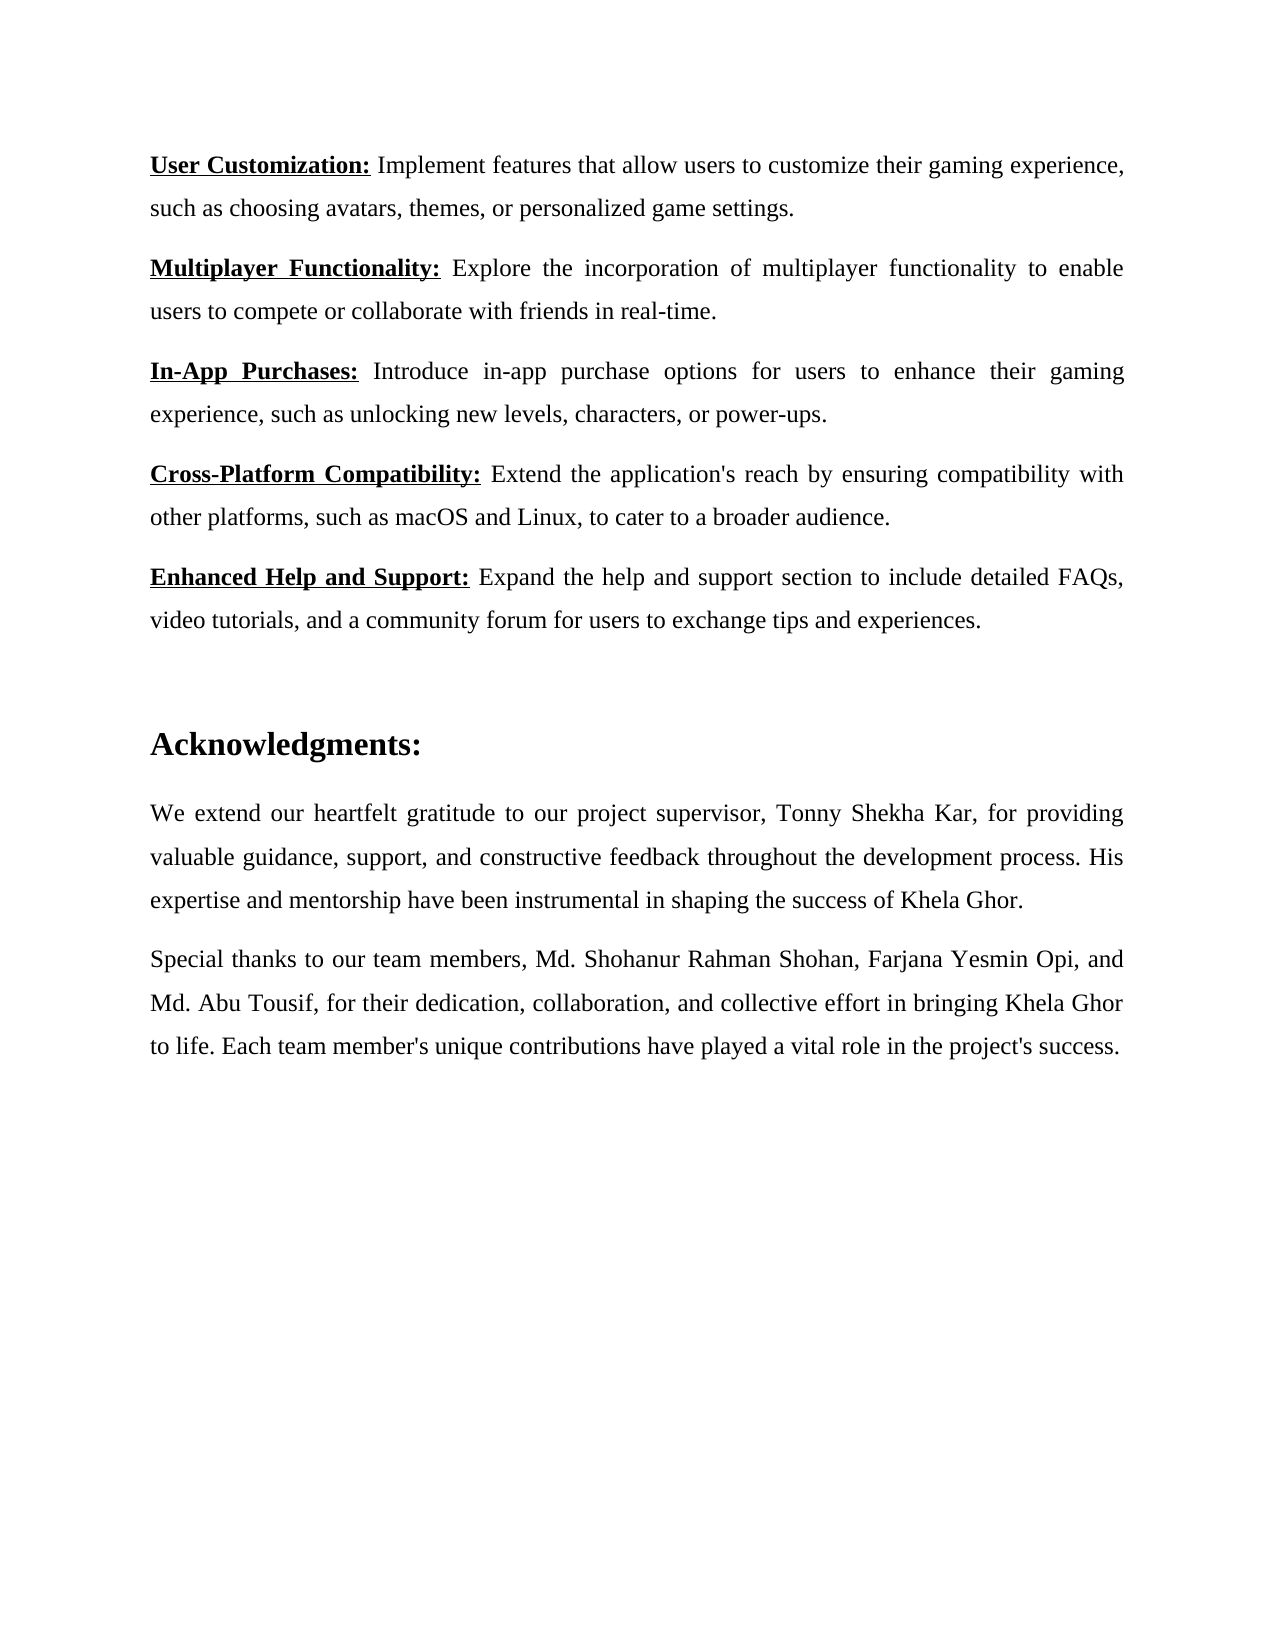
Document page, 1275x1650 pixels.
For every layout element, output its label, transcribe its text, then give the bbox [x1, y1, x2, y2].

text In-App Purchases: Introduce in-app purchase options for users to enhance their gaming experience, such as unlocking new levels, characters, or power-ups. [150, 356, 1125, 428]
text Cross-Platform Compatibility: Extend the application's reach by ensuring compatibility with other platforms, such as macOS and Linux, to cater to a broader audience. [150, 459, 1125, 531]
text Special thanks to our team members, Md. Shohanur Rahman Shohan, Farjana Yesmin Opi, and Md. Abu Tousif, for their dedication, collaboration, and collective effort in bringing Khela Ghor to life. Each team member's unique contributions have played a vital role in the project's success. [150, 944, 1125, 1059]
text Enhanced Help and Support: Expand the help and support section to include detailed FAQs, video tutorials, and a community forum for users to exchange tips and experiences. [150, 562, 1125, 633]
text User Customization: Implement features that allow users to customize their gaming experience, such as choosing avatars, themes, or personalized game settings. [150, 150, 1125, 222]
text We extend our heartfelt gratitude to our project supervisor, Tonny Shekha Kar, for providing valuable guidance, support, and constructive feedback throughout the development process. His expertise and mentorship have been instrumental in shaping the success of Khela Ghor. [150, 798, 1125, 913]
text Acknowledgments: [150, 724, 1125, 763]
text Multiplayer Functionality: Explore the incorporation of multiplayer functionality to enable users to compete or collaborate with friends in real-time. [150, 253, 1125, 325]
